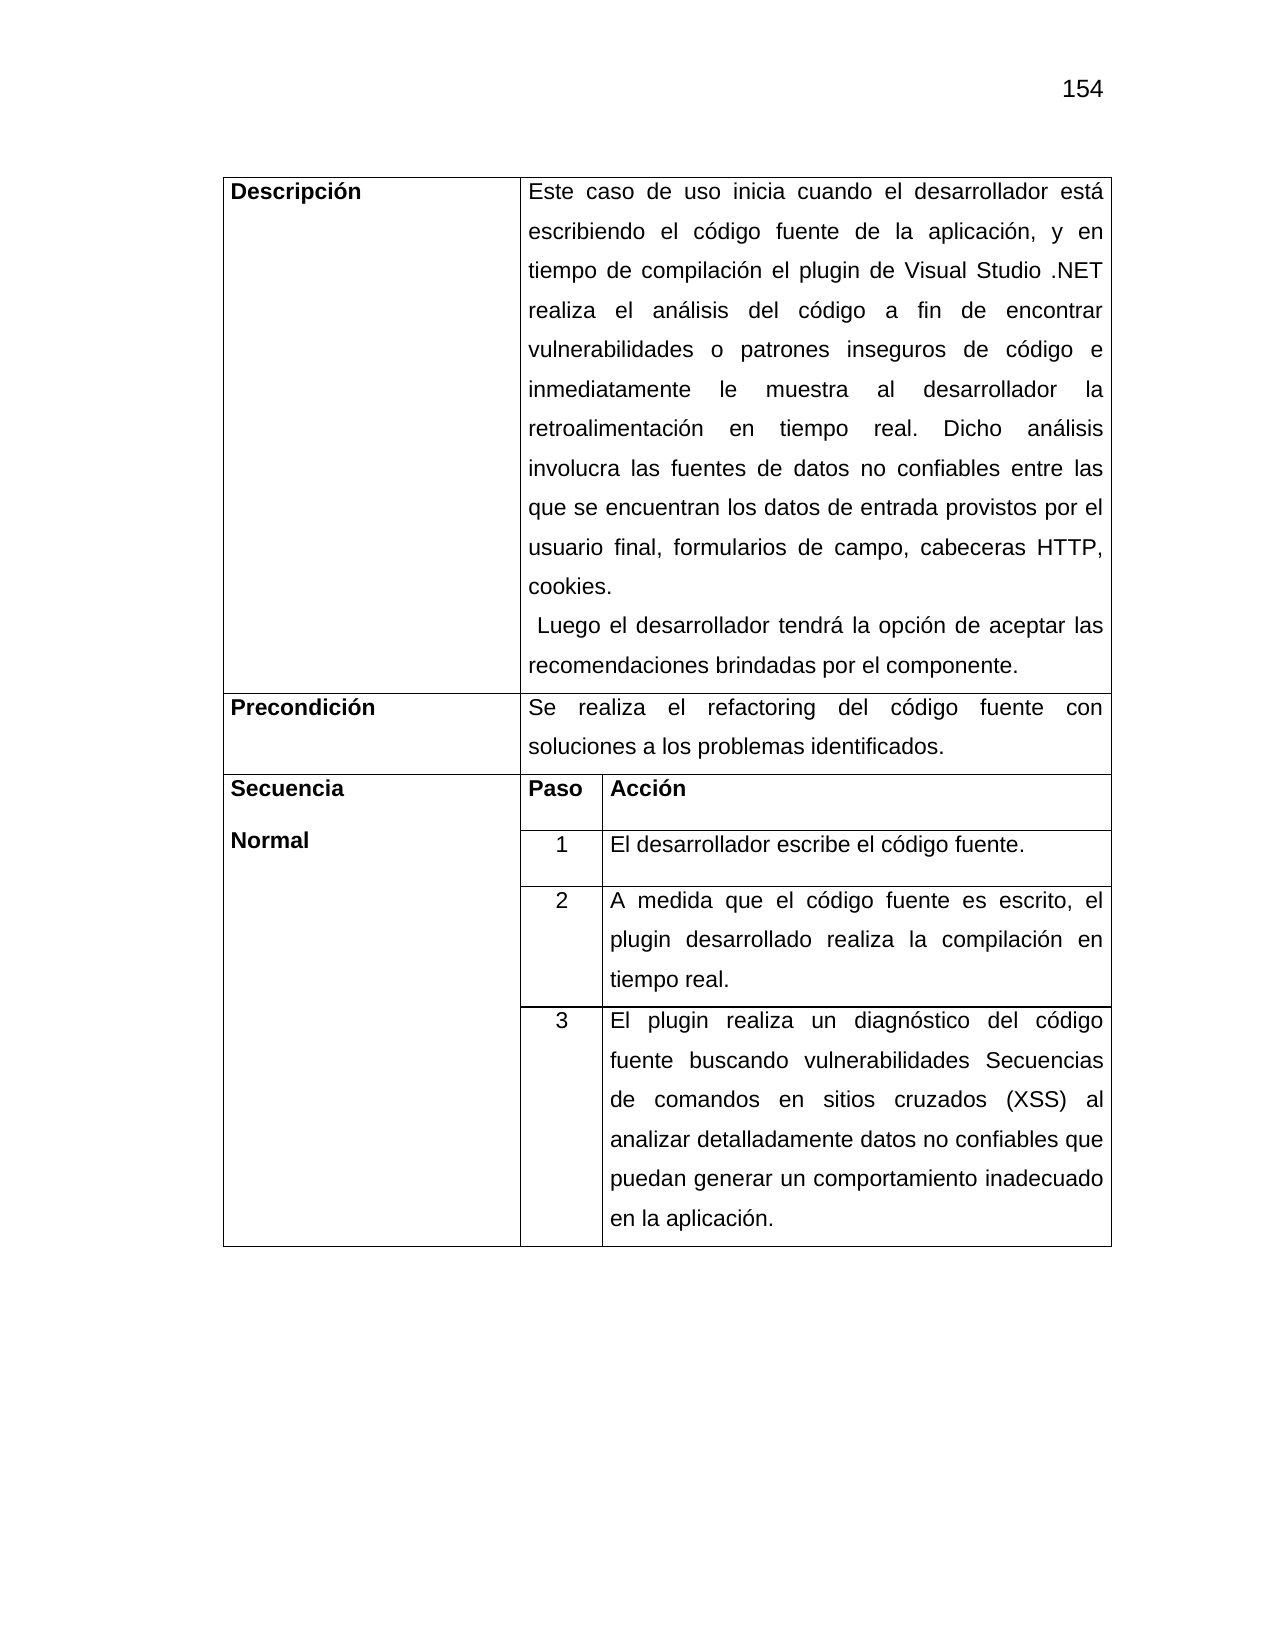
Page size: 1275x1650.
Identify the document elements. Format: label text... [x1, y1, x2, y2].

table_cell Precondición [224, 694, 520, 774]
table_cell Acción [603, 775, 1111, 830]
table_cell 1 [521, 831, 602, 886]
table_cell Paso [521, 775, 602, 830]
table_cell 3 [521, 1008, 602, 1246]
table_cell Se realiza el refactoring del código fuente con soluciones a los problemas identificados. [521, 694, 1111, 774]
table_cell Descripción [224, 178, 520, 693]
table_cell 2 [521, 887, 602, 1006]
table_cell El plugin realiza un diagnóstico del código fuente buscando vulnerabilidades Secuencias de comandos en sitios cruzados (XSS) al analizar detalladamente datos no confiables que puedan generar un comportamiento inadecuado en la aplicación. [603, 1008, 1111, 1246]
table_cell El desarrollador escribe el código fuente. [603, 831, 1111, 886]
table_cell Este caso de uso inicia cuando el desarrollador está escribiendo el código fuente de la aplicación, y en tiempo de compilación el plugin de Visual Studio .NET realiza el análisis del código a fin de encontrar vulnerabilidades o patrones inseguros de código e inmediatamente le muestra al desarrollador la retroalimentación en tiempo real. Dicho análisis involucra las fuentes de datos no confiables entre las que se encuentran los datos de entrada provistos por el usuario final, formularios de campo, cabeceras HTTP, cookies. Luego el desarrollador tendrá la opción de aceptar las recomendaciones brindadas por el componente. [521, 178, 1111, 693]
table_cell A medida que el código fuente es escrito, el plugin desarrollado realiza la compilación en tiempo real. [603, 887, 1111, 1006]
table_cell Secuencia Normal [224, 775, 520, 1246]
